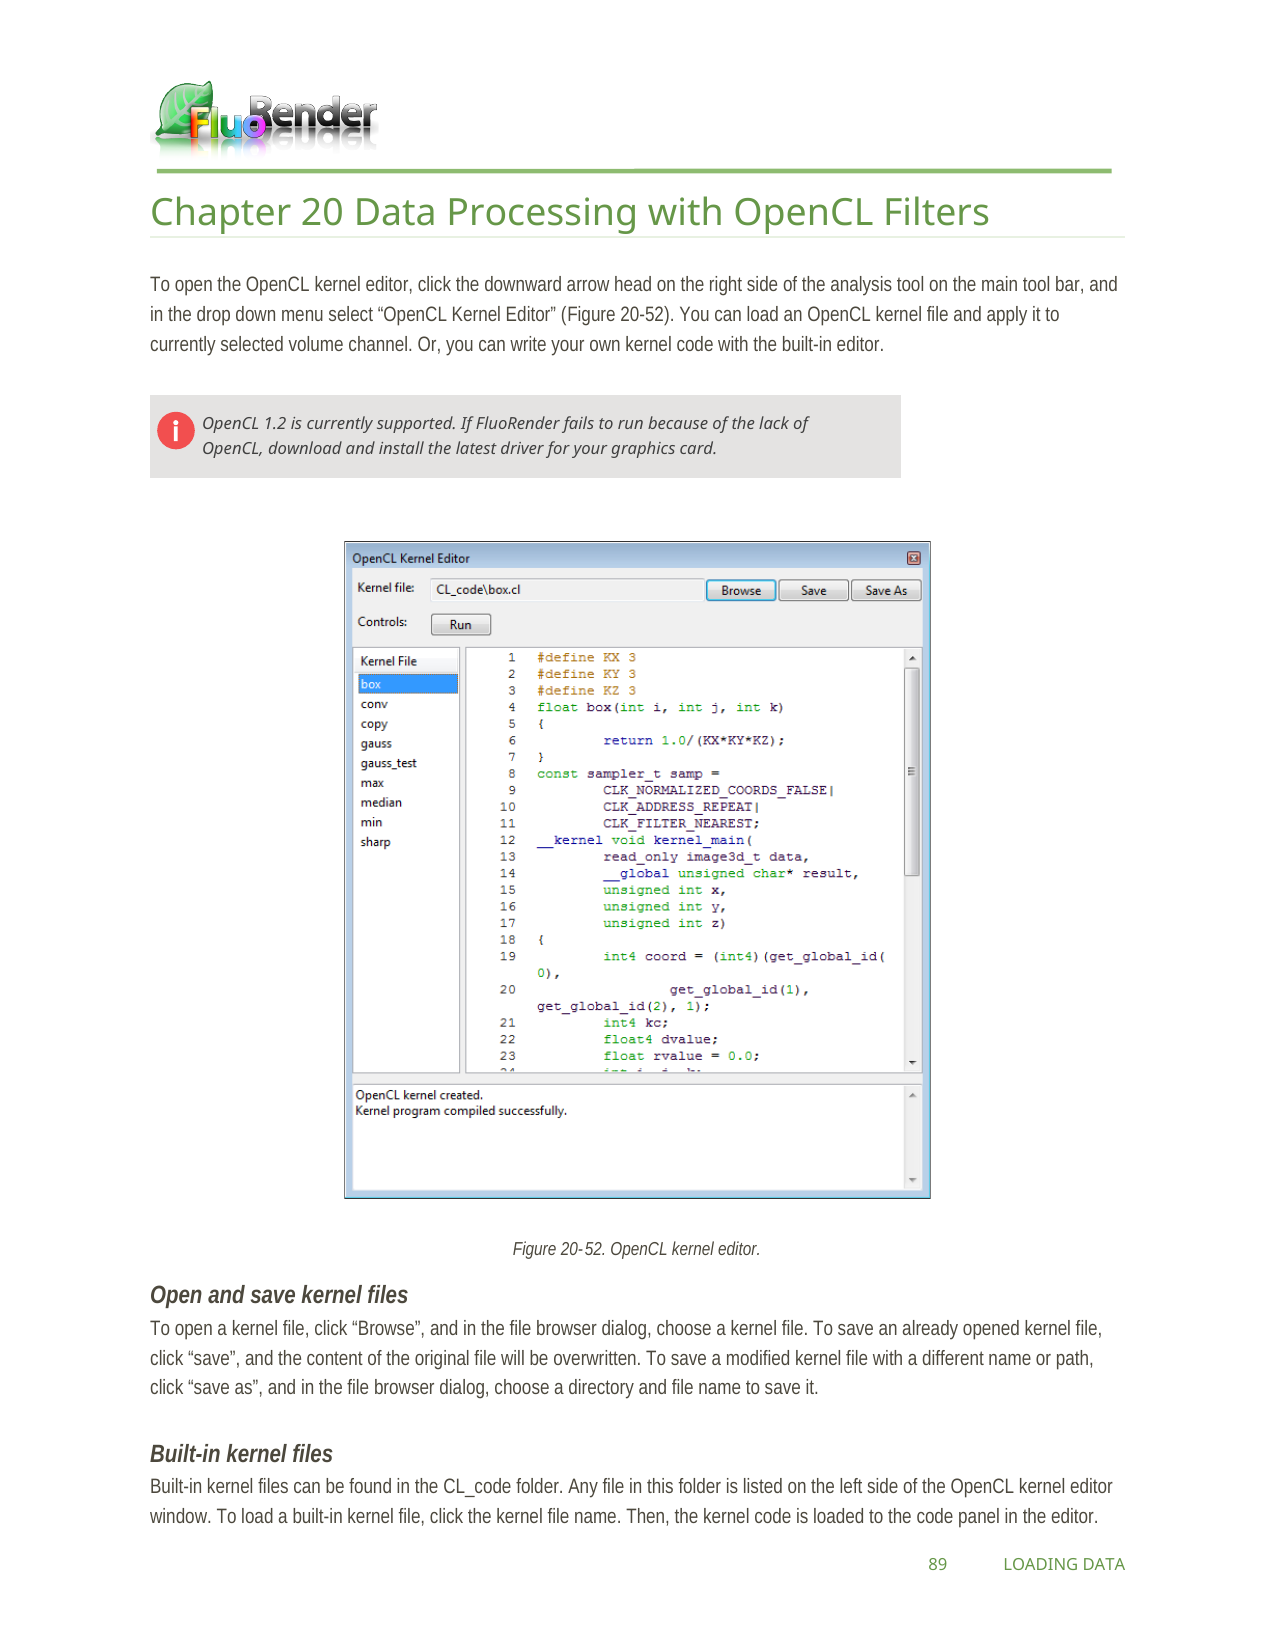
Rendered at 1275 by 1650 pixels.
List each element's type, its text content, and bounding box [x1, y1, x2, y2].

text Built-in kernel files can be found in the CL_code folder. Any file in this folder is listed on the left side of the OpenCL kernel editor window. To load a built-in kernel file, click the kernel file name. Then, the kernel code is loaded to the code panel in the editor. [150, 1474, 1125, 1528]
text To open a kernel file, click “Browse”, and in the file browser dialog, choose a kernel file. To save an already opened kernel file, click “save”, and the content of the original file will be overwritten. To save a modified kernel file with a different name or path, click “save as”, and in the file browser dialog, choose a directory and file name to save it. [150, 1316, 1125, 1399]
table_header [150, 395, 202, 478]
subtitle Data Processing with OpenCL Filters [150, 185, 1125, 236]
table_header OpenCL 1.2 is currently supported. If FluoRender fails to run because of the lack of OpenCL, download and install the latest driver for your graphics card. [202, 395, 901, 478]
picture [150, 75, 379, 162]
picture [344, 541, 931, 1199]
subtitle Built-in kernel files [150, 1438, 1125, 1467]
subtitle Open and save kernel files [150, 1280, 1125, 1308]
